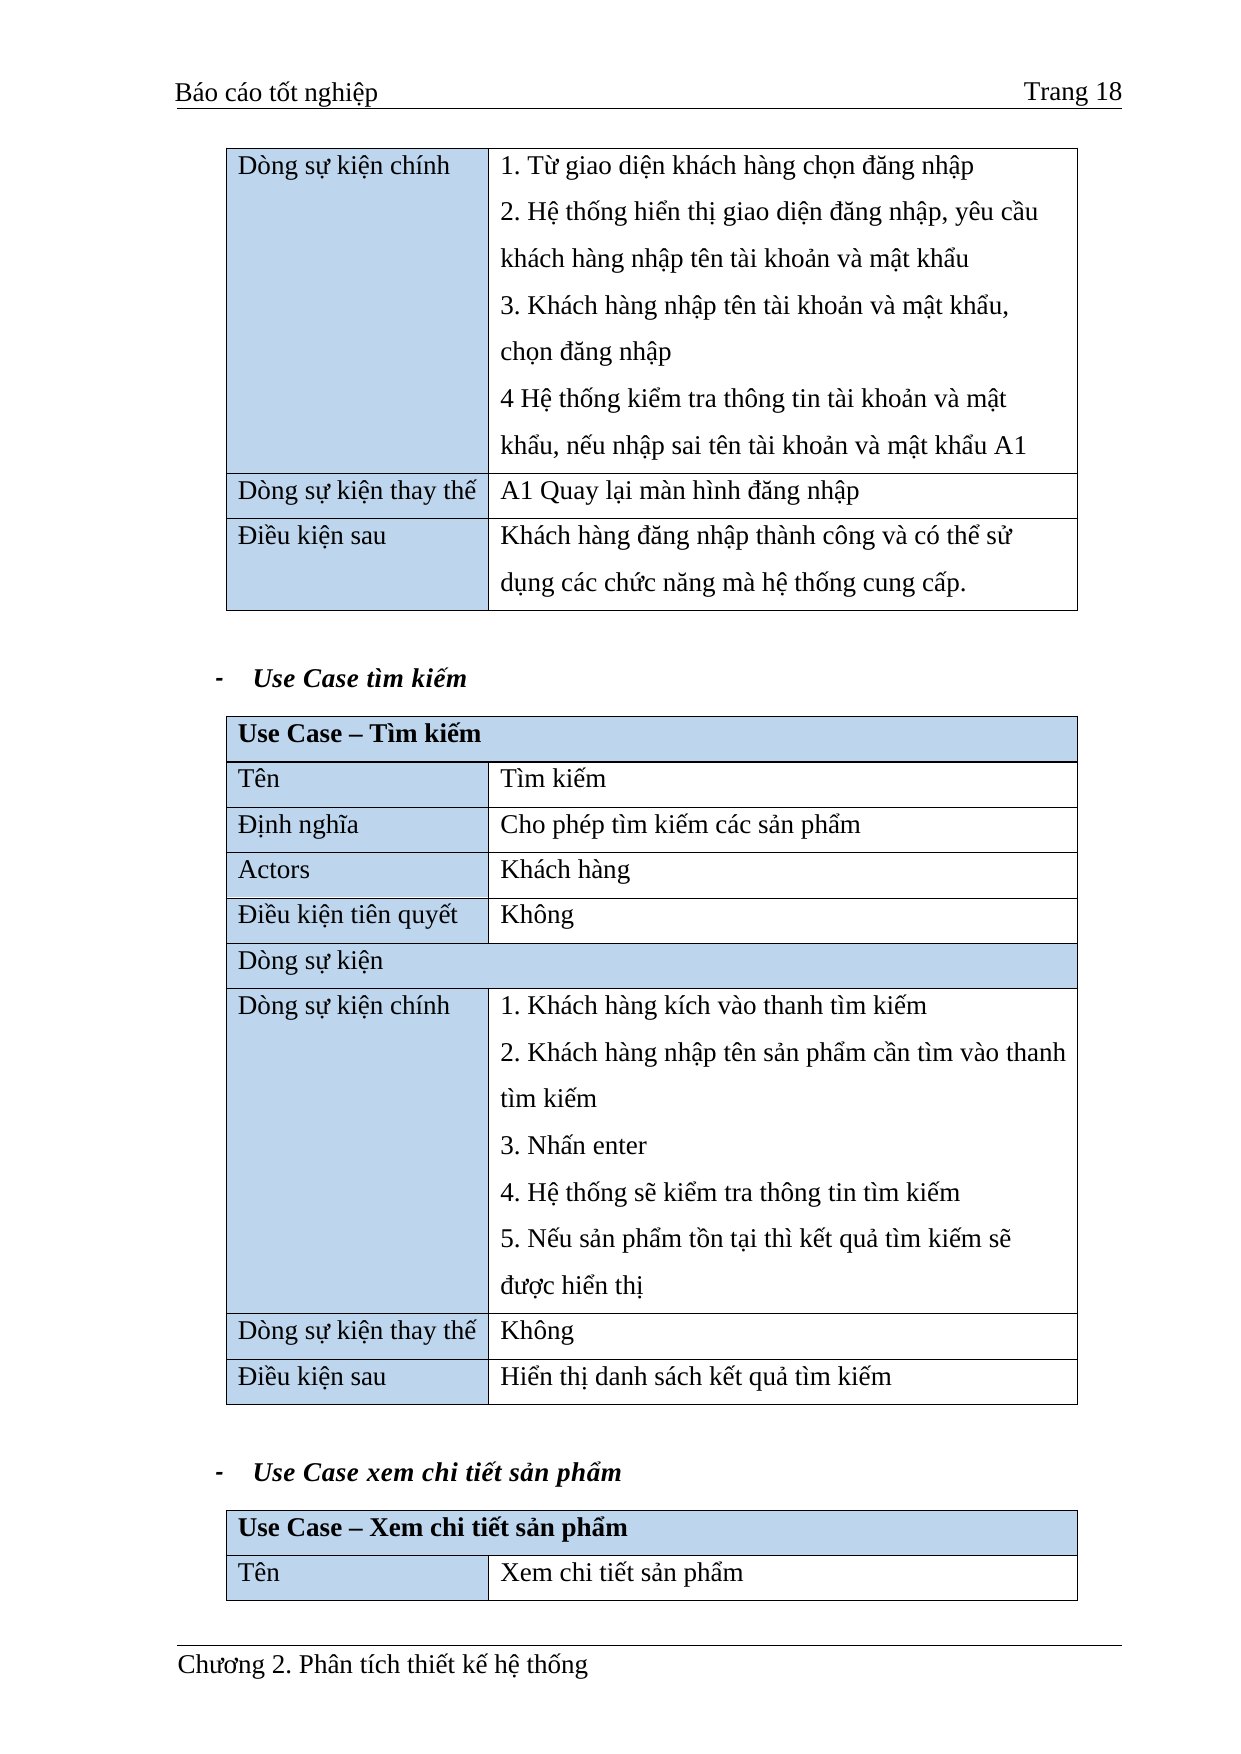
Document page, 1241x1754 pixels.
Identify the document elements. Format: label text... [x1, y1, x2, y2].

list Use Case tìm kiếm [215, 662, 1122, 694]
table_cell 1. Từ giao diện khách hàng chọn đăng nhập 2. Hệ thống hiển thị giao diện đăng nhập, yêu cầu khách hàng nhập tên tài khoản và mật khẩu 3. Khách hàng nhập tên tài khoản và mật khẩu, chọn đăng nhập 4 Hệ thống kiểm tra thông tin tài khoản và mật khẩu, nếu nhập sai tên tài khoản và mật khẩu A1 [489, 149, 1077, 473]
table_cell Dòng sự kiện chính [227, 989, 488, 1313]
table_cell Tên [227, 1556, 488, 1600]
table_cell Khách hàng [489, 853, 1077, 897]
table_cell Điều kiện sau [227, 519, 488, 610]
table_header Use Case – Xem chi tiết sản phẩm [227, 1511, 1077, 1555]
list Use Case xem chi tiết sản phẩm [215, 1455, 1122, 1488]
table_cell Điều kiện sau [227, 1360, 488, 1404]
table_cell Không [489, 899, 1077, 943]
table_cell Định nghĩa [227, 808, 488, 852]
table_cell Dòng sự kiện thay thế [227, 474, 488, 518]
table_cell A1 Quay lại màn hình đăng nhập [489, 474, 1077, 518]
table_header Use Case – Tìm kiếm [227, 717, 1077, 761]
table_cell Tìm kiếm [489, 763, 1077, 807]
table_cell Xem chi tiết sản phẩm [489, 1556, 1077, 1600]
table_cell Không [489, 1314, 1077, 1359]
table_cell Actors [227, 853, 488, 897]
table_cell Dòng sự kiện chính [227, 149, 488, 473]
table_cell Dòng sự kiện [227, 944, 1077, 988]
table_cell 1. Khách hàng kích vào thanh tìm kiếm 2. Khách hàng nhập tên sản phẩm cần tìm vào thanh tìm kiếm 3. Nhấn enter 4. Hệ thống sẽ kiểm tra thông tin tìm kiếm 5. Nếu sản phẩm tồn tại thì kết quả tìm kiếm sẽ được hiển thị [489, 989, 1077, 1313]
table_cell Điều kiện tiên quyết [227, 899, 488, 943]
table_cell Tên [227, 763, 488, 807]
table_cell Hiển thị danh sách kết quả tìm kiếm [489, 1360, 1077, 1404]
table_cell Cho phép tìm kiếm các sản phẩm [489, 808, 1077, 852]
table_cell Khách hàng đăng nhập thành công và có thể sử dụng các chức năng mà hệ thống cung cấp. [489, 519, 1077, 610]
table_cell Dòng sự kiện thay thế [227, 1314, 488, 1359]
